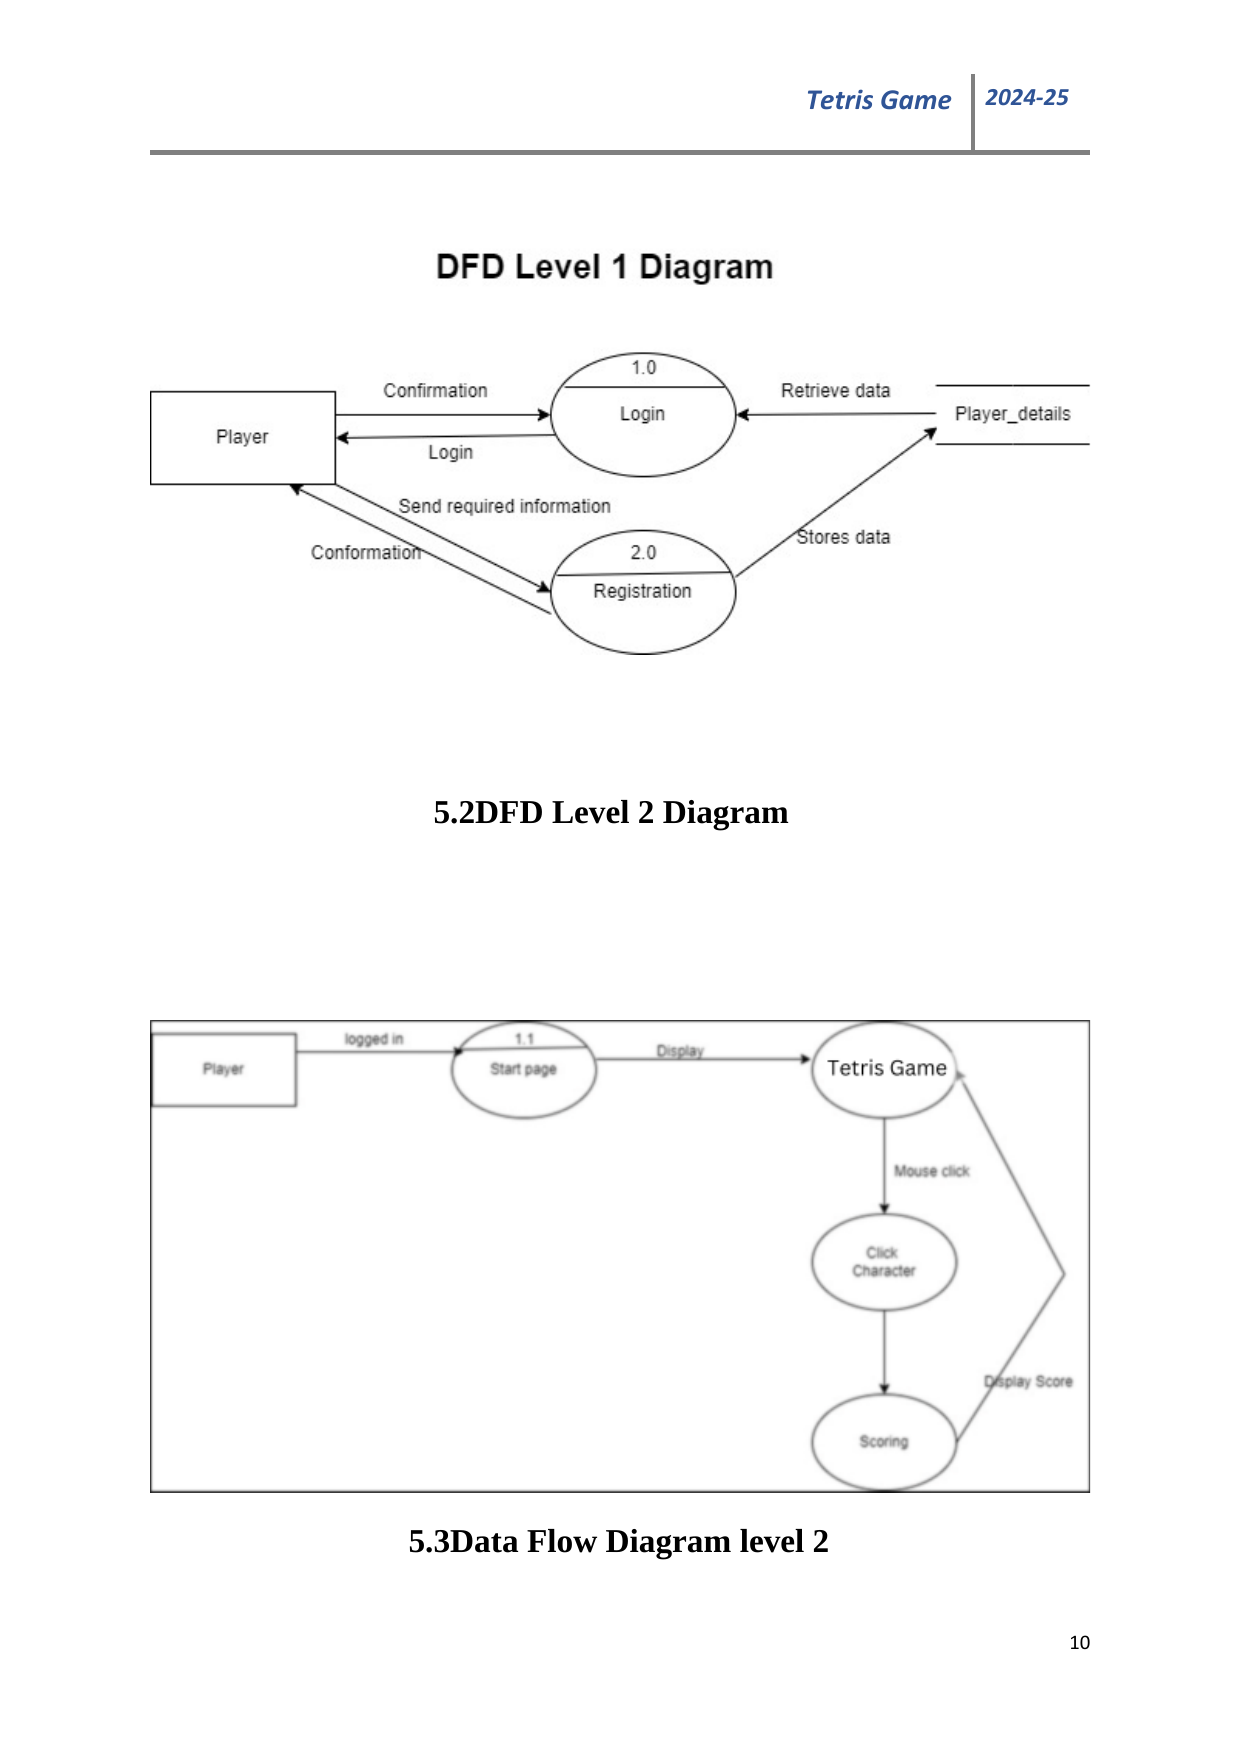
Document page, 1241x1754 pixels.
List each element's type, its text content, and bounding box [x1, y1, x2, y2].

picture [150, 237, 1091, 655]
text 5.3Data Flow Diagram level 2 [150, 1521, 1090, 1560]
picture [150, 1020, 1091, 1493]
text 5.2DFD Level 2 Diagram [150, 793, 1090, 831]
